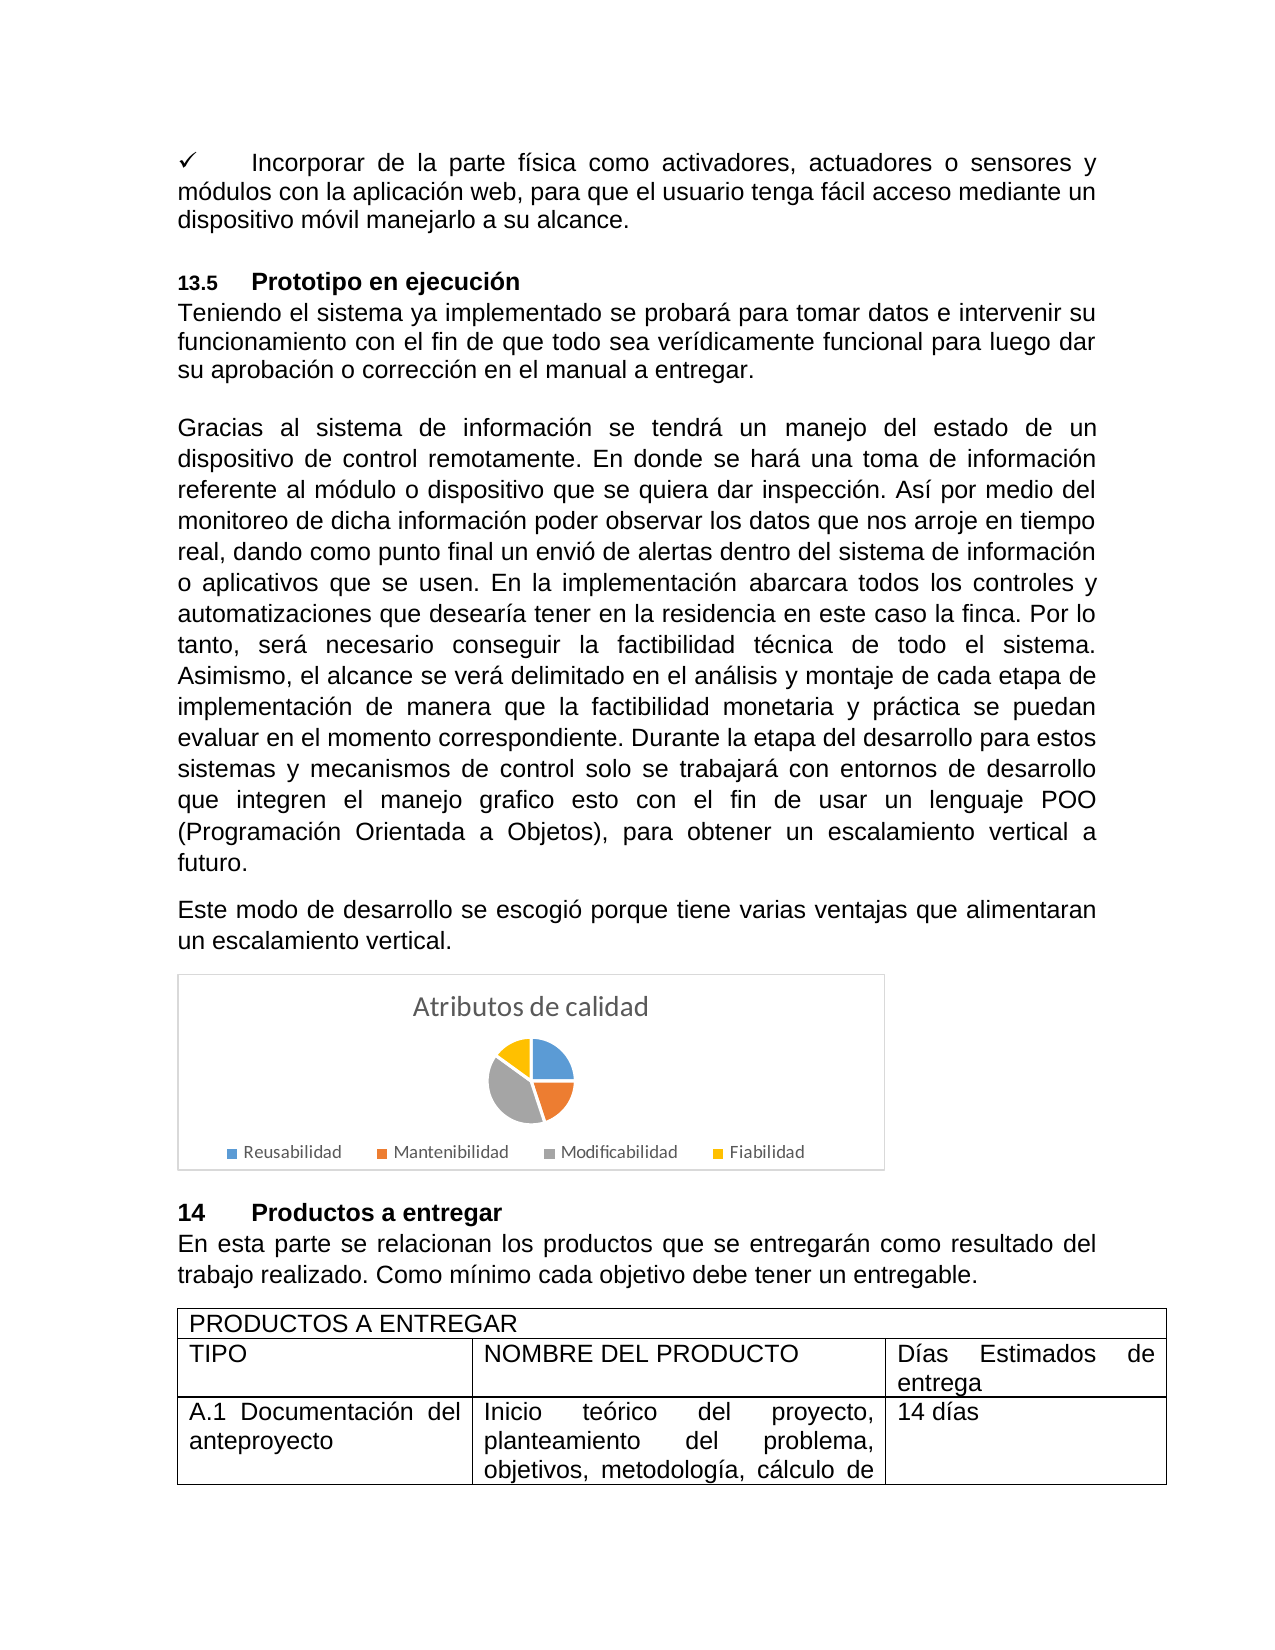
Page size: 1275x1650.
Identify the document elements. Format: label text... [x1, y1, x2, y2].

text Gracias al sistema de información se tendrá un manejo del estado de un dispositivo de control remotamente. En donde se hará una toma de información referente al módulo o dispositivo que se quiera dar inspección. Así por medio del monitoreo de dicha información poder observar los datos que nos arroje en tiempo real, dando como punto final un envió de alertas dentro del sistema de información o aplicativos que se usen. En la implementación abarcara todos los controles y automatizaciones que desearía tener en la residencia en este caso la finca. Por lo tanto, será necesario conseguir la factibilidad técnica de todo el sistema. Asimismo, el alcance se verá delimitado en el análisis y montaje de cada etapa de implementación de manera que la factibilidad monetaria y práctica se puedan evaluar en el momento correspondiente. Durante la etapa del desarrollo para estos sistemas y mecanismos de control solo se trabajará con entornos de desarrollo que integren el manejo grafico esto con el fin de usar un lenguaje POO (Programación Orientada a Objetos), para obtener un escalamiento vertical a futuro. [177, 413, 1098, 876]
text En esta parte se relacionan los productos que se entregarán como resultado del trabajo realizado. Como mínimo cada objetivo debe tener un entregable. [177, 1229, 1098, 1289]
table_cell TIPO [178, 1339, 472, 1396]
list Incorporar de la parte física como activadores, actuadores o sensores y módulos con la aplicación web, para que el usuario tenga fácil acceso mediante un dispositivo móvil manejarlo a su alcance. [177, 148, 1098, 234]
table_cell 14 días [886, 1398, 1166, 1484]
text Este modo de desarrollo se escogió porque tiene varias ventajas que alimentaran un escalamiento vertical. [177, 895, 1098, 955]
subtitle Prototipo en ejecución [177, 267, 1098, 296]
table_header PRODUCTOS A ENTREGAR [178, 1309, 1166, 1338]
subtitle Productos a entregar [177, 1198, 1098, 1227]
table_cell NOMBRE DEL PRODUCTO [473, 1339, 885, 1396]
text Teniendo el sistema ya implementado se probará para tomar datos e intervenir su funcionamiento con el fin de que todo sea verídicamente funcional para luego dar su aprobación o corrección en el manual a entregar. [177, 298, 1098, 384]
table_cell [178, 1398, 472, 1484]
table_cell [473, 1398, 885, 1484]
table_cell Días Estimados de entrega [886, 1339, 1166, 1396]
